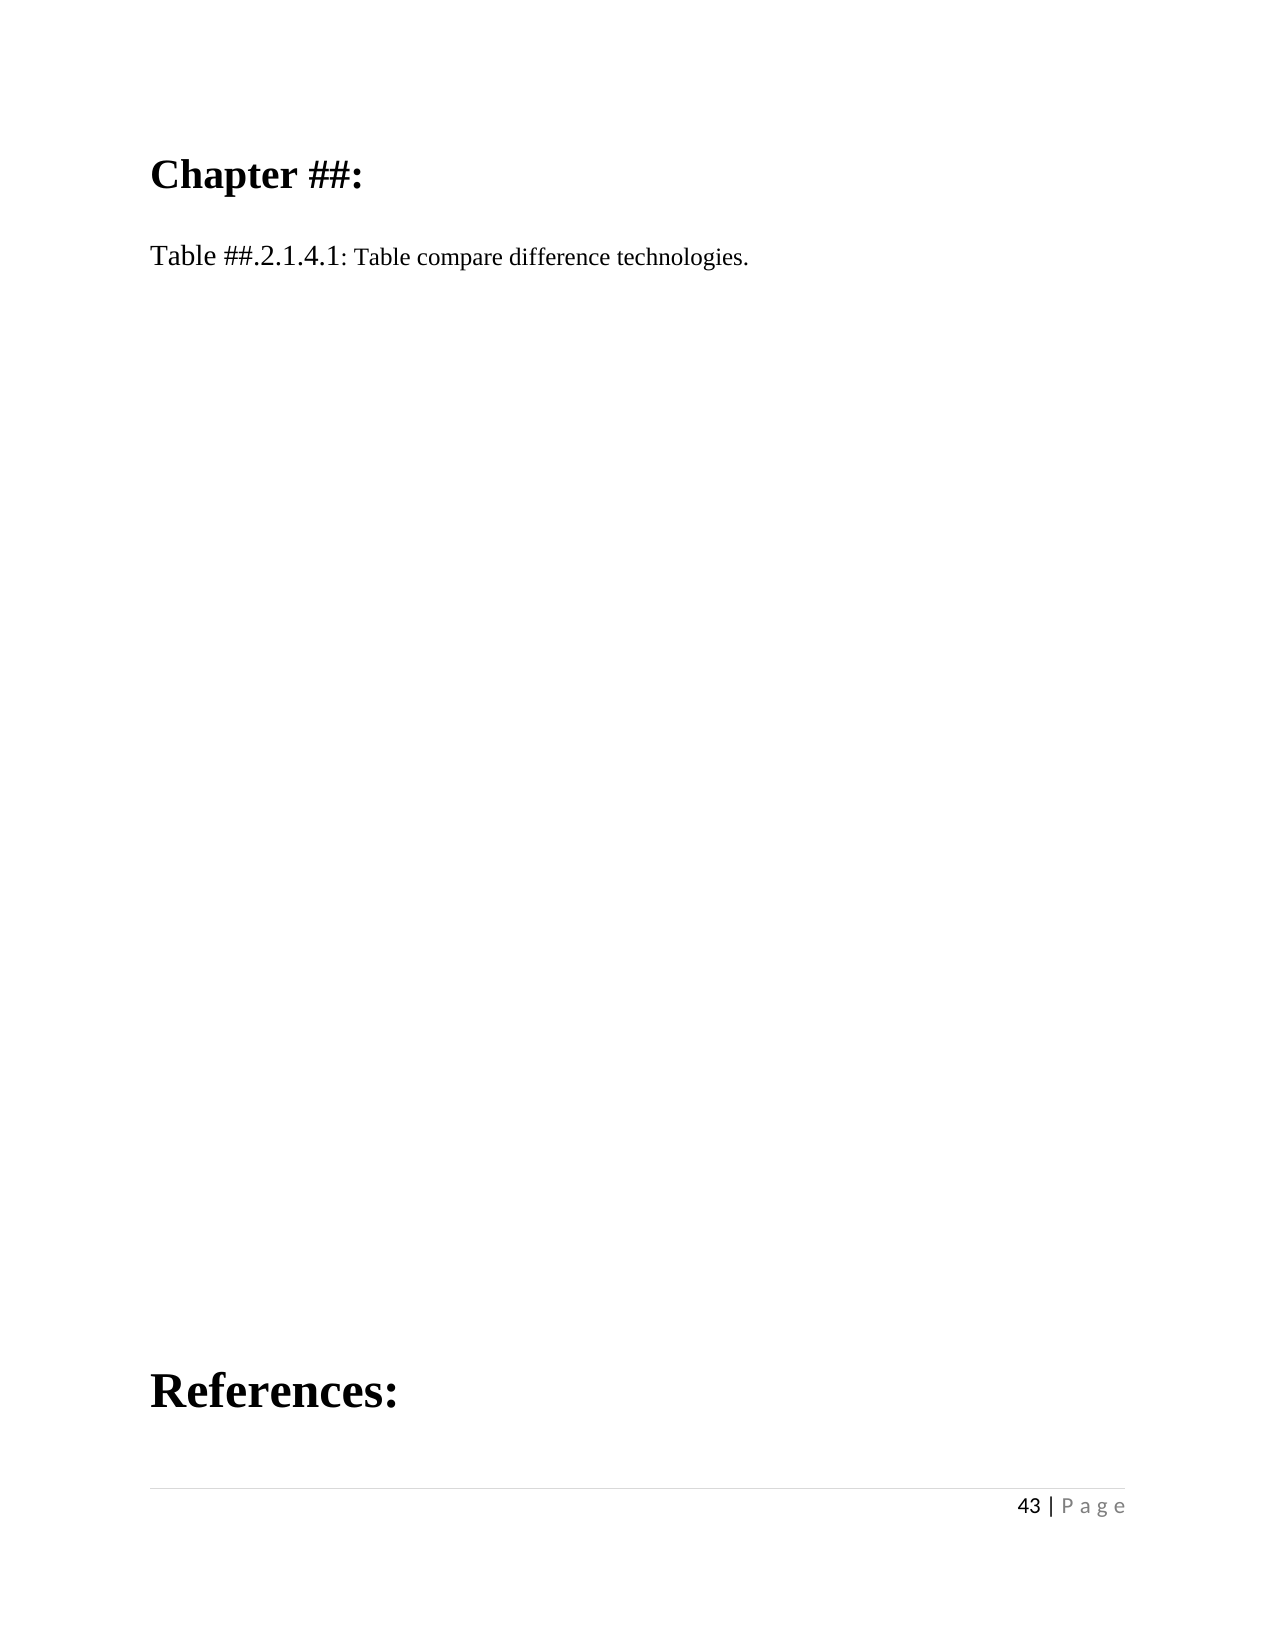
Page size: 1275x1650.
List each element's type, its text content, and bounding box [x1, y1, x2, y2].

text Chapter ##: [150, 150, 1125, 198]
text Table ##.2.1.4.1: Table compare difference technologies. [150, 238, 1181, 272]
text References: [150, 1361, 1125, 1418]
